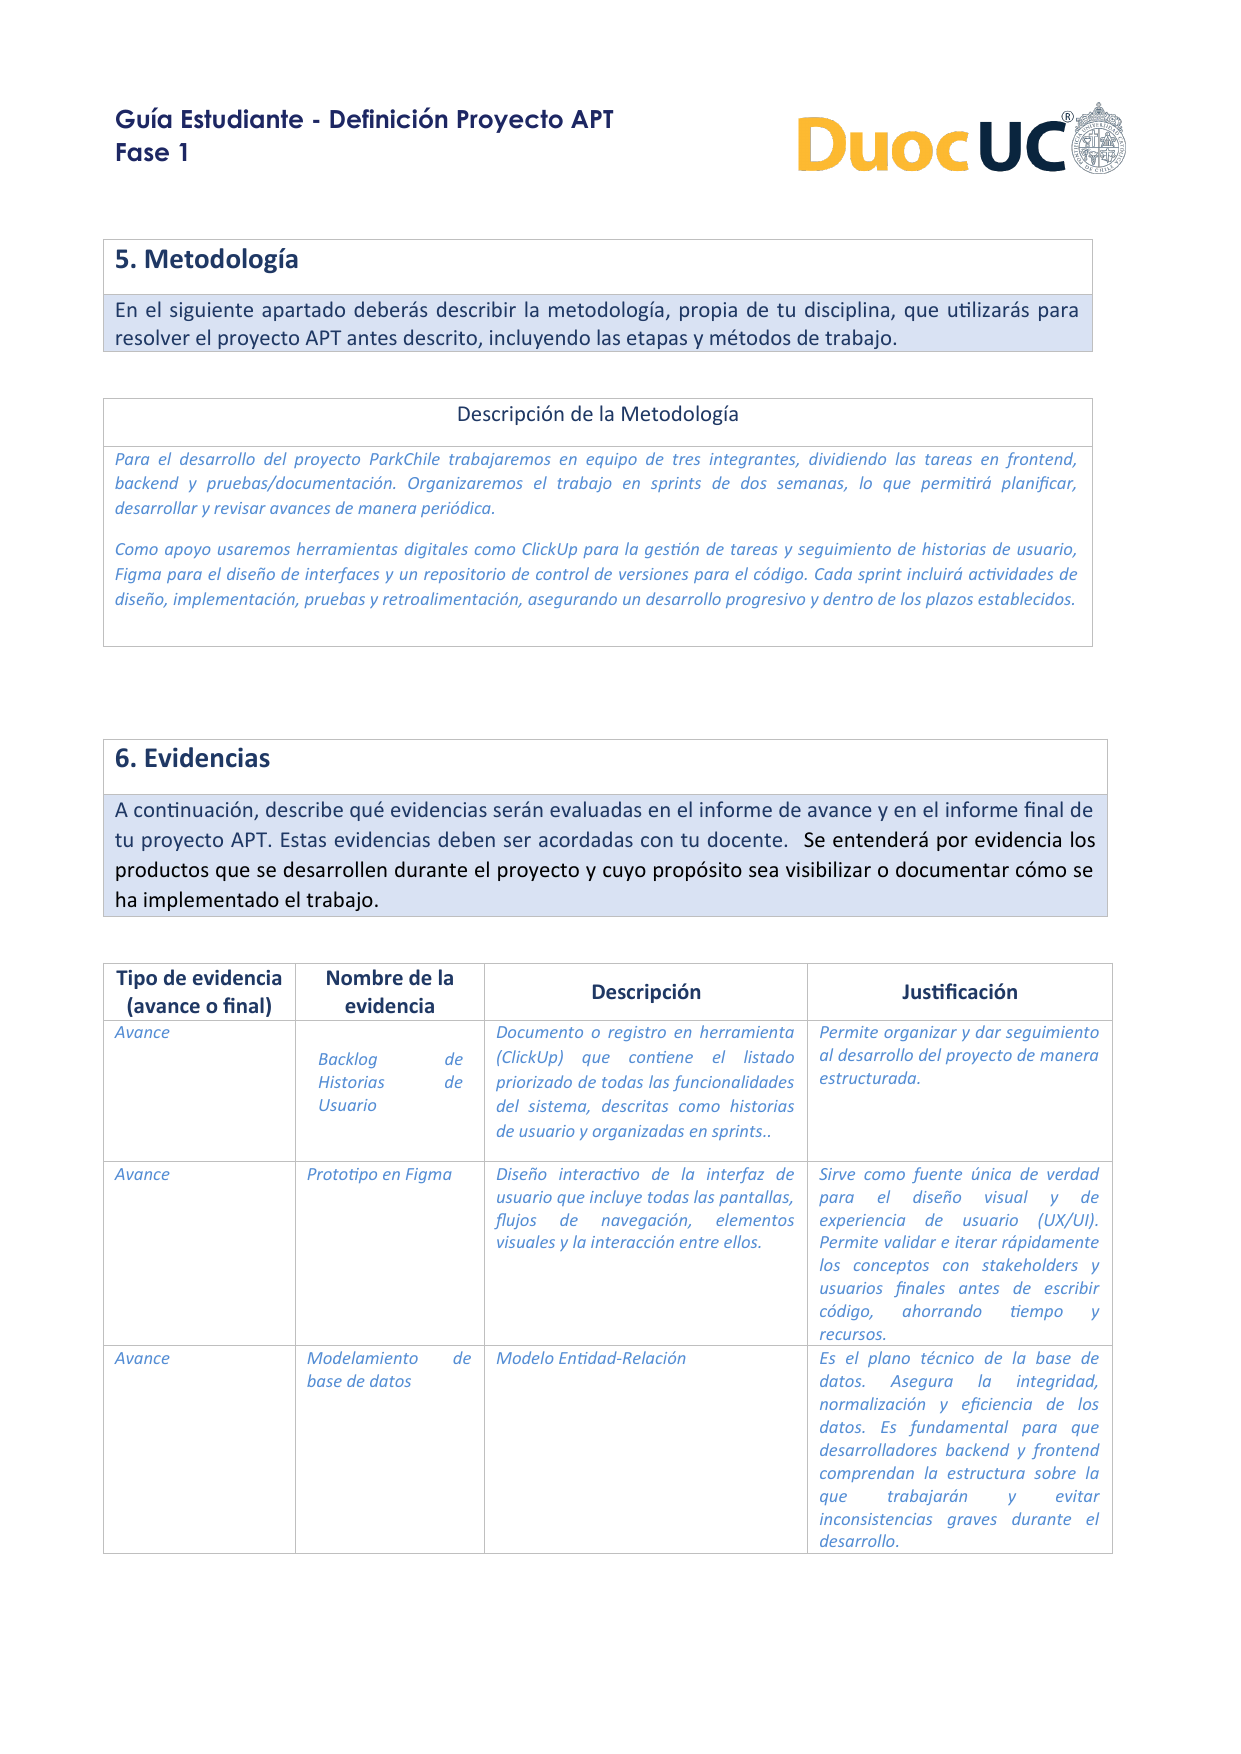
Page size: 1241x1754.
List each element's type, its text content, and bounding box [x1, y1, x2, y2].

table_cell Modelamiento de base de datos [296, 1346, 484, 1553]
table_cell Modelo Entidad-Relación [485, 1346, 807, 1553]
table_header Descripción [485, 964, 807, 1019]
table_cell Avance [104, 1346, 295, 1553]
table_cell Para el desarrollo del proyecto ParkChile trabajaremos en equipo de tres integrantes, dividiendo las tareas en frontend, backend y pruebas/documentación. Organizaremos el trabajo en sprints de dos semanas, lo que permitirá planificar, desarrollar y revisar avances de manera periódica. Como apoyo usaremos herramientas digitales como ClickUp para la gestión de tareas y seguimiento de historias de usuario, Figma para el diseño de interfaces y un repositorio de control de versiones para el código. Cada sprint incluirá actividades de diseño, implementación, pruebas y retroalimentación, asegurando un desarrollo progresivo y dentro de los plazos establecidos. [104, 447, 1092, 646]
table_cell Diseño interactivo de la interfaz de usuario que incluye todas las pantallas, flujos de navegación, elementos visuales y la interacción entre ellos. [485, 1162, 807, 1345]
table_header 5. Metodología [104, 240, 1092, 294]
table_header Justificación [808, 964, 1112, 1019]
table_cell A continuación, describe qué evidencias serán evaluadas en el informe de avance y en el informe final de tu proyecto APT. Estas evidencias deben ser acordadas con tu docente. Se entenderá por evidencia los productos que se desarrollen durante el proyecto y cuyo propósito sea visibilizar o documentar cómo se ha implementado el trabajo. [104, 795, 1107, 916]
table_cell Es el plano técnico de la base de datos. Asegura la integridad, normalización y eficiencia de los datos. Es fundamental para que desarrolladores backend y frontend comprendan la estructura sobre la que trabajarán y evitar inconsistencias graves durante el desarrollo. [808, 1346, 1112, 1553]
table_cell Sirve como fuente única de verdad para el diseño visual y de experiencia de usuario (UX/UI). Permite validar e iterar rápidamente los conceptos con stakeholders y usuarios finales antes de escribir código, ahorrando tiempo y recursos. [808, 1162, 1112, 1345]
table_cell Avance [104, 1162, 295, 1345]
table_cell Prototipo en Figma [296, 1162, 484, 1345]
table_header Nombre de la evidencia [296, 964, 484, 1019]
table_header Descripción de la Metodología [104, 399, 1092, 446]
table_cell [296, 1021, 484, 1161]
table_cell En el siguiente apartado deberás describir la metodología, propia de tu disciplina, que utilizarás para resolver el proyecto APT antes descrito, incluyendo las etapas y métodos de trabajo. [104, 295, 1092, 351]
picture [798, 102, 1126, 174]
table_cell Permite organizar y dar seguimiento al desarrollo del proyecto de manera estructurada. [808, 1021, 1112, 1161]
table_header Tipo de evidencia (avance o final) [104, 964, 295, 1019]
table_header 6. Evidencias [104, 740, 1107, 794]
table_cell Documento o registro en herramienta (ClickUp) que contiene el listado priorizado de todas las funcionalidades del sistema, descritas como historias de usuario y organizadas en sprints.. [485, 1021, 807, 1161]
table_cell Avance [104, 1021, 295, 1161]
